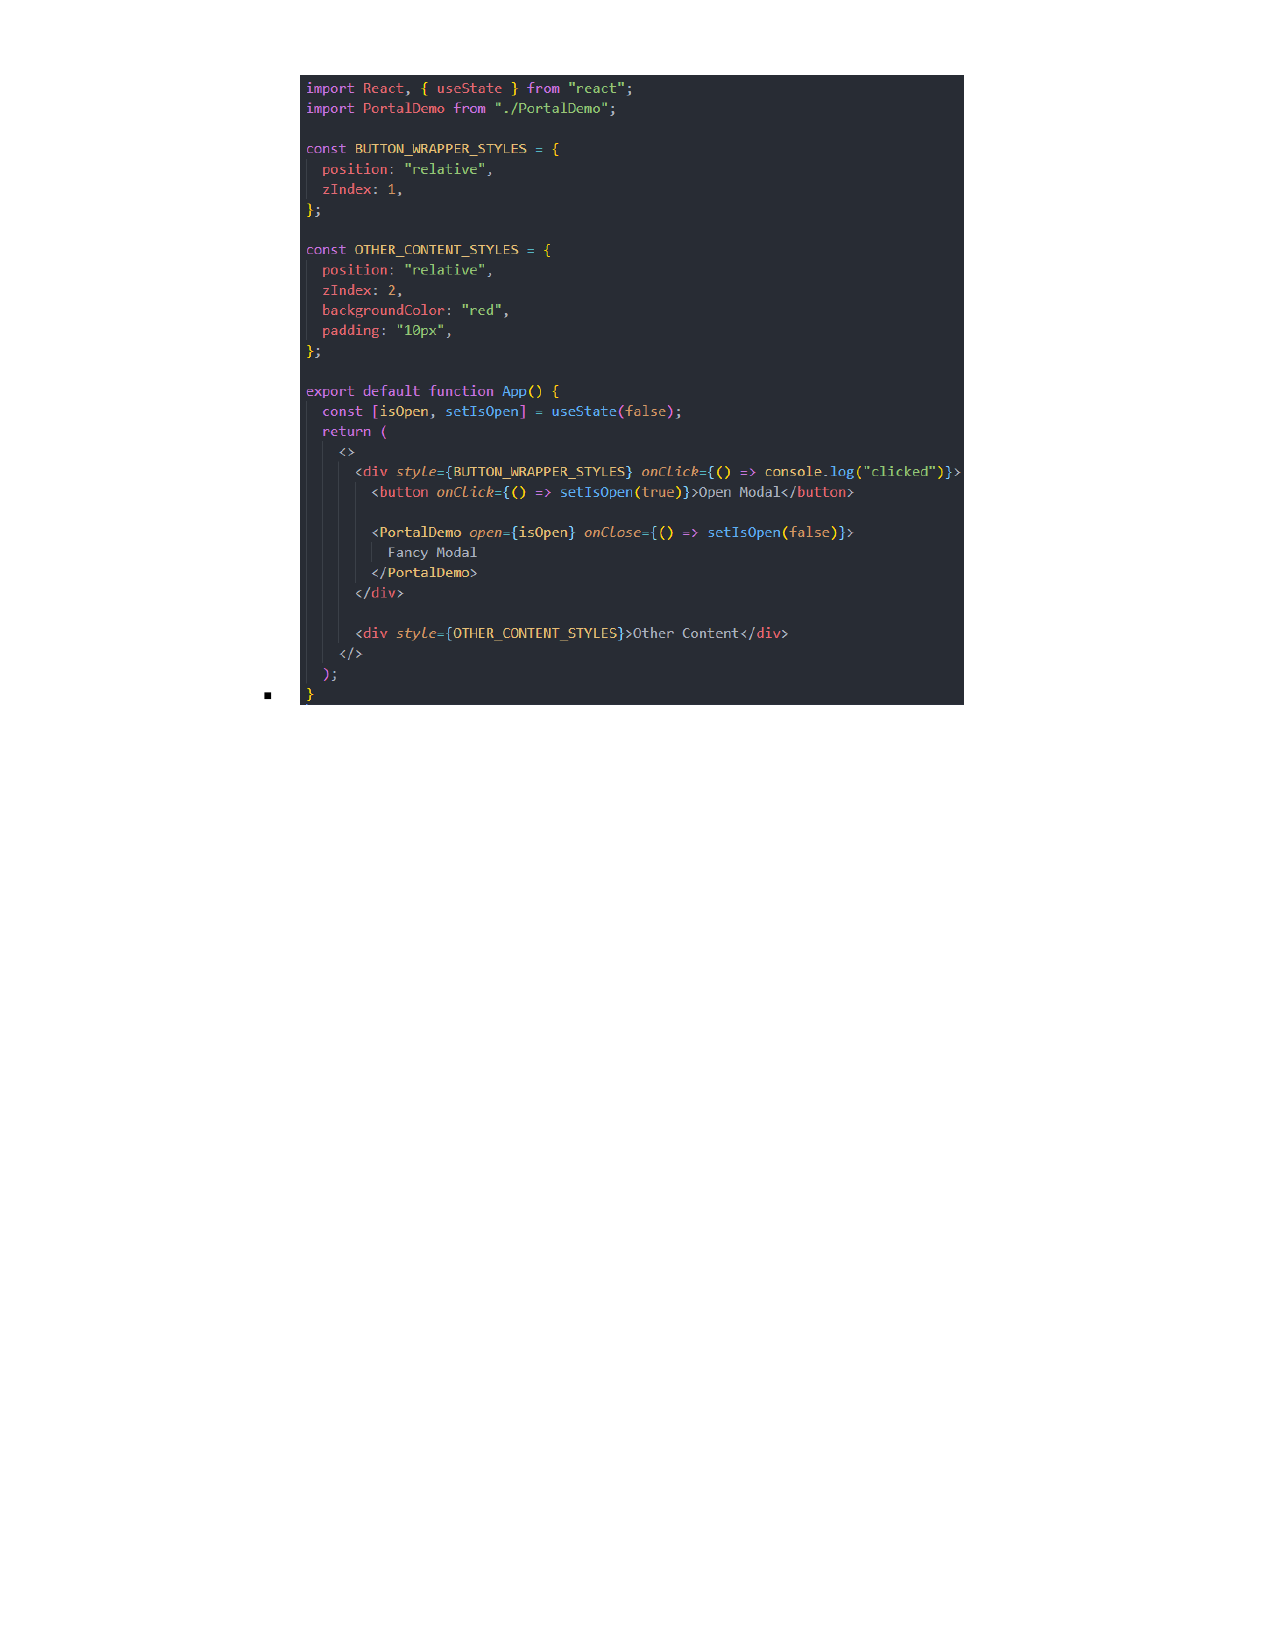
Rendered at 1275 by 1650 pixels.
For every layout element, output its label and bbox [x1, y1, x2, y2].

picture [300, 75, 964, 705]
